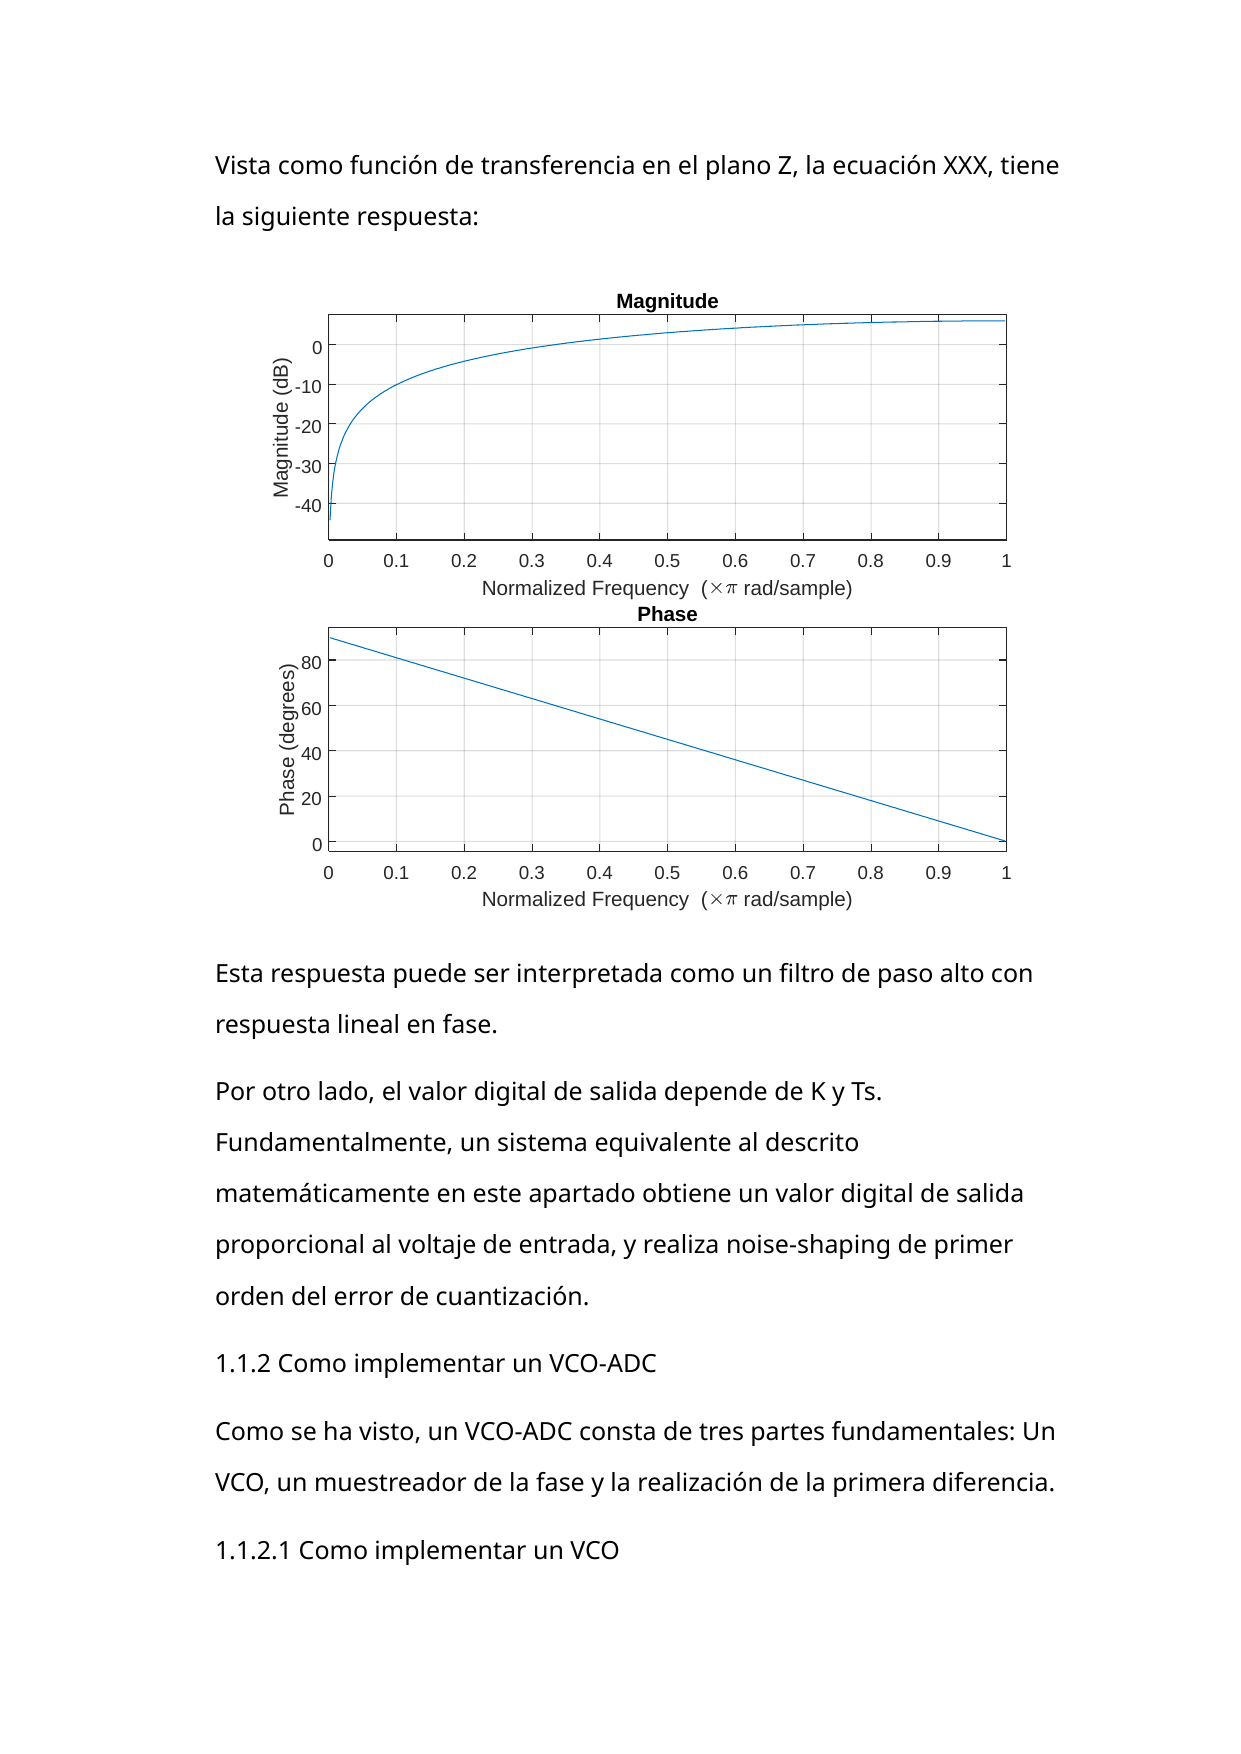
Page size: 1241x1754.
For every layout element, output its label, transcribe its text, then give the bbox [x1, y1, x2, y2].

text Vista como función de transferencia en el plano Z, la ecuación XXX, tiene la siguiente respuesta: [215, 148, 1063, 233]
text Esta respuesta puede ser interpretada como un filtro de paso alto con respuesta lineal en fase. [215, 955, 1063, 1040]
text Como se ha visto, un VCO-ADC consta de tres partes fundamentales: Un VCO, un muestreador de la fase y la realización de la primera diferencia. [215, 1413, 1063, 1499]
text Por otro lado, el valor digital de salida depende de K y Ts. Fundamentalmente, un sistema equivalente al descrito matemáticamente en este apartado obtiene un valor digital de salida proporcional al voltaje de entrada, y realiza noise-shaping de primer orden del error de cuantización. [215, 1074, 1063, 1312]
text 1.1.2.1 Como implementar un VCO [215, 1532, 1063, 1566]
text 1.1.2 Como implementar un VCO-ADC [215, 1346, 1063, 1380]
